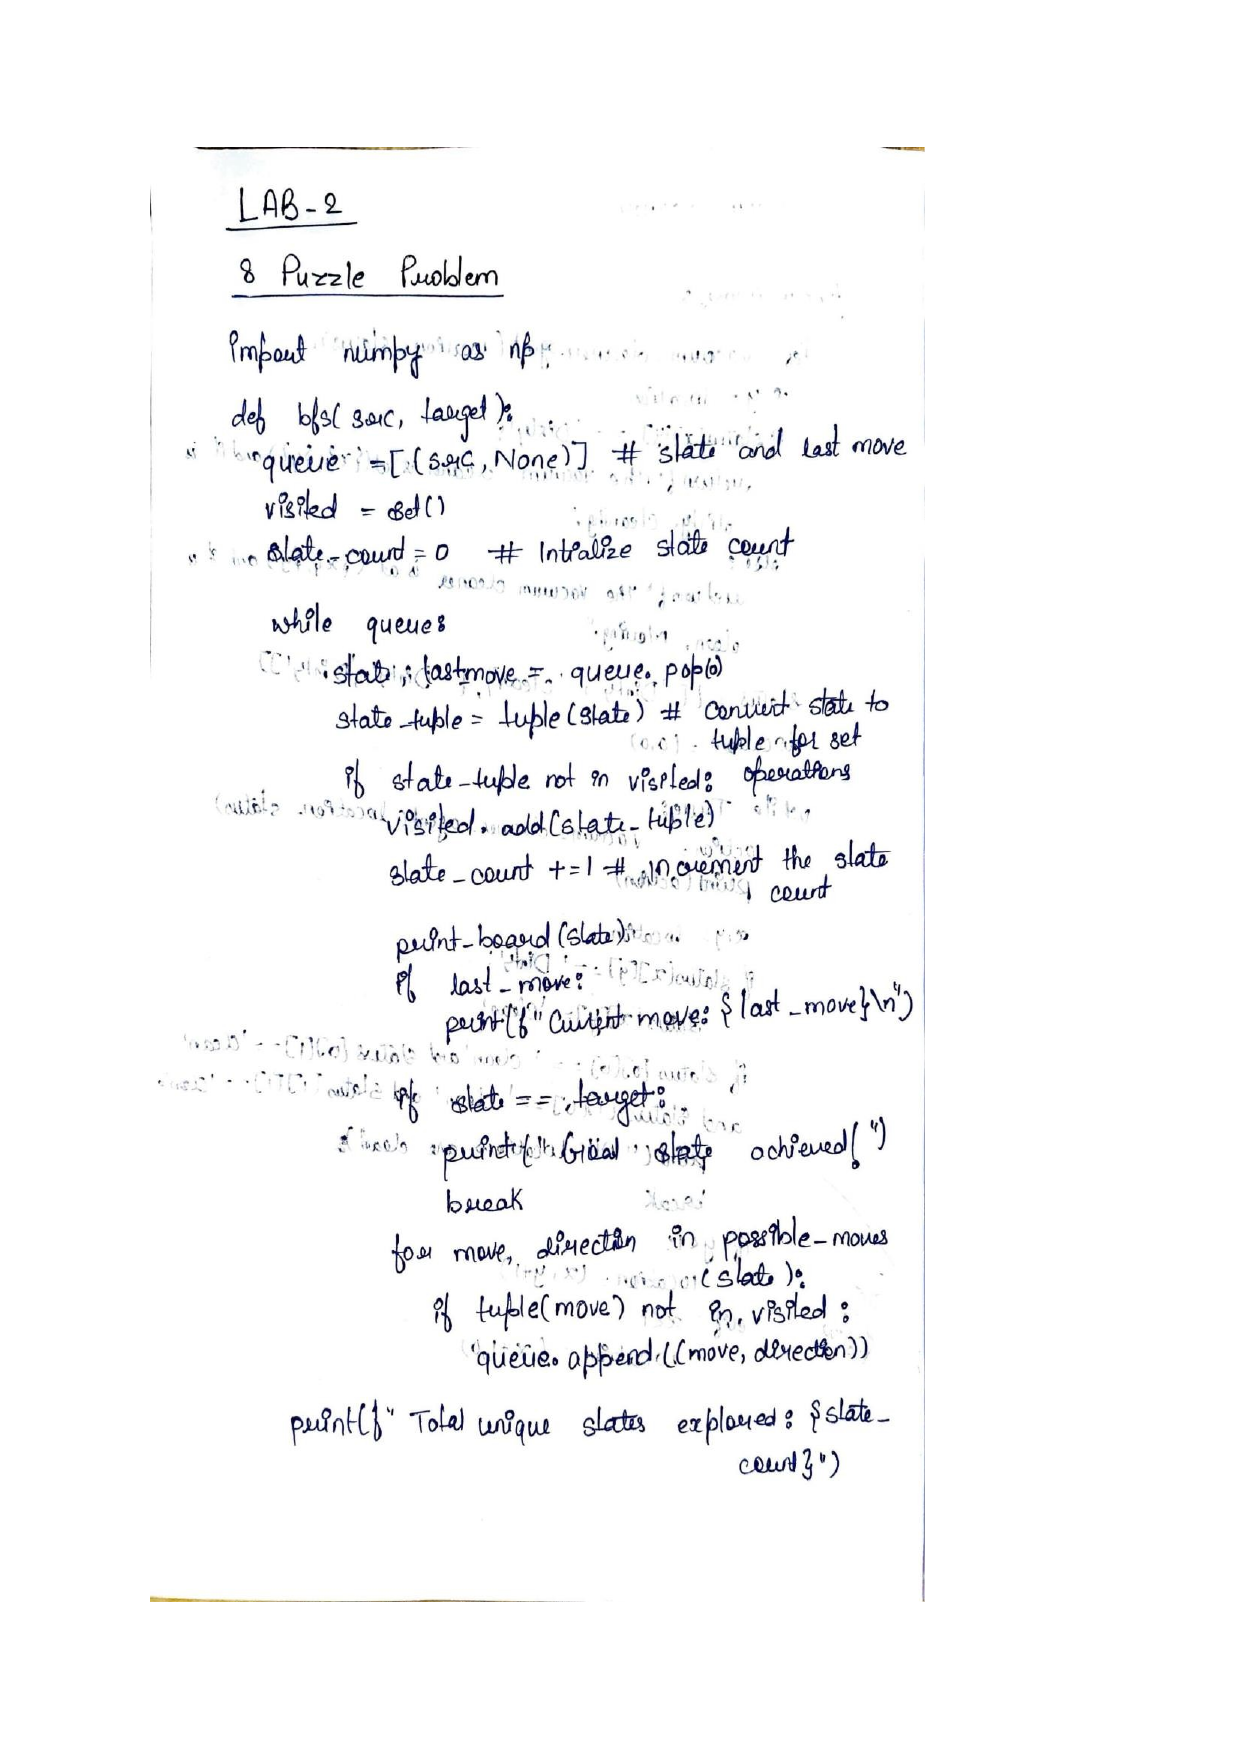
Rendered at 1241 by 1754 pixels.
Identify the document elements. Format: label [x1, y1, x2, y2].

picture [150, 147, 925, 1602]
